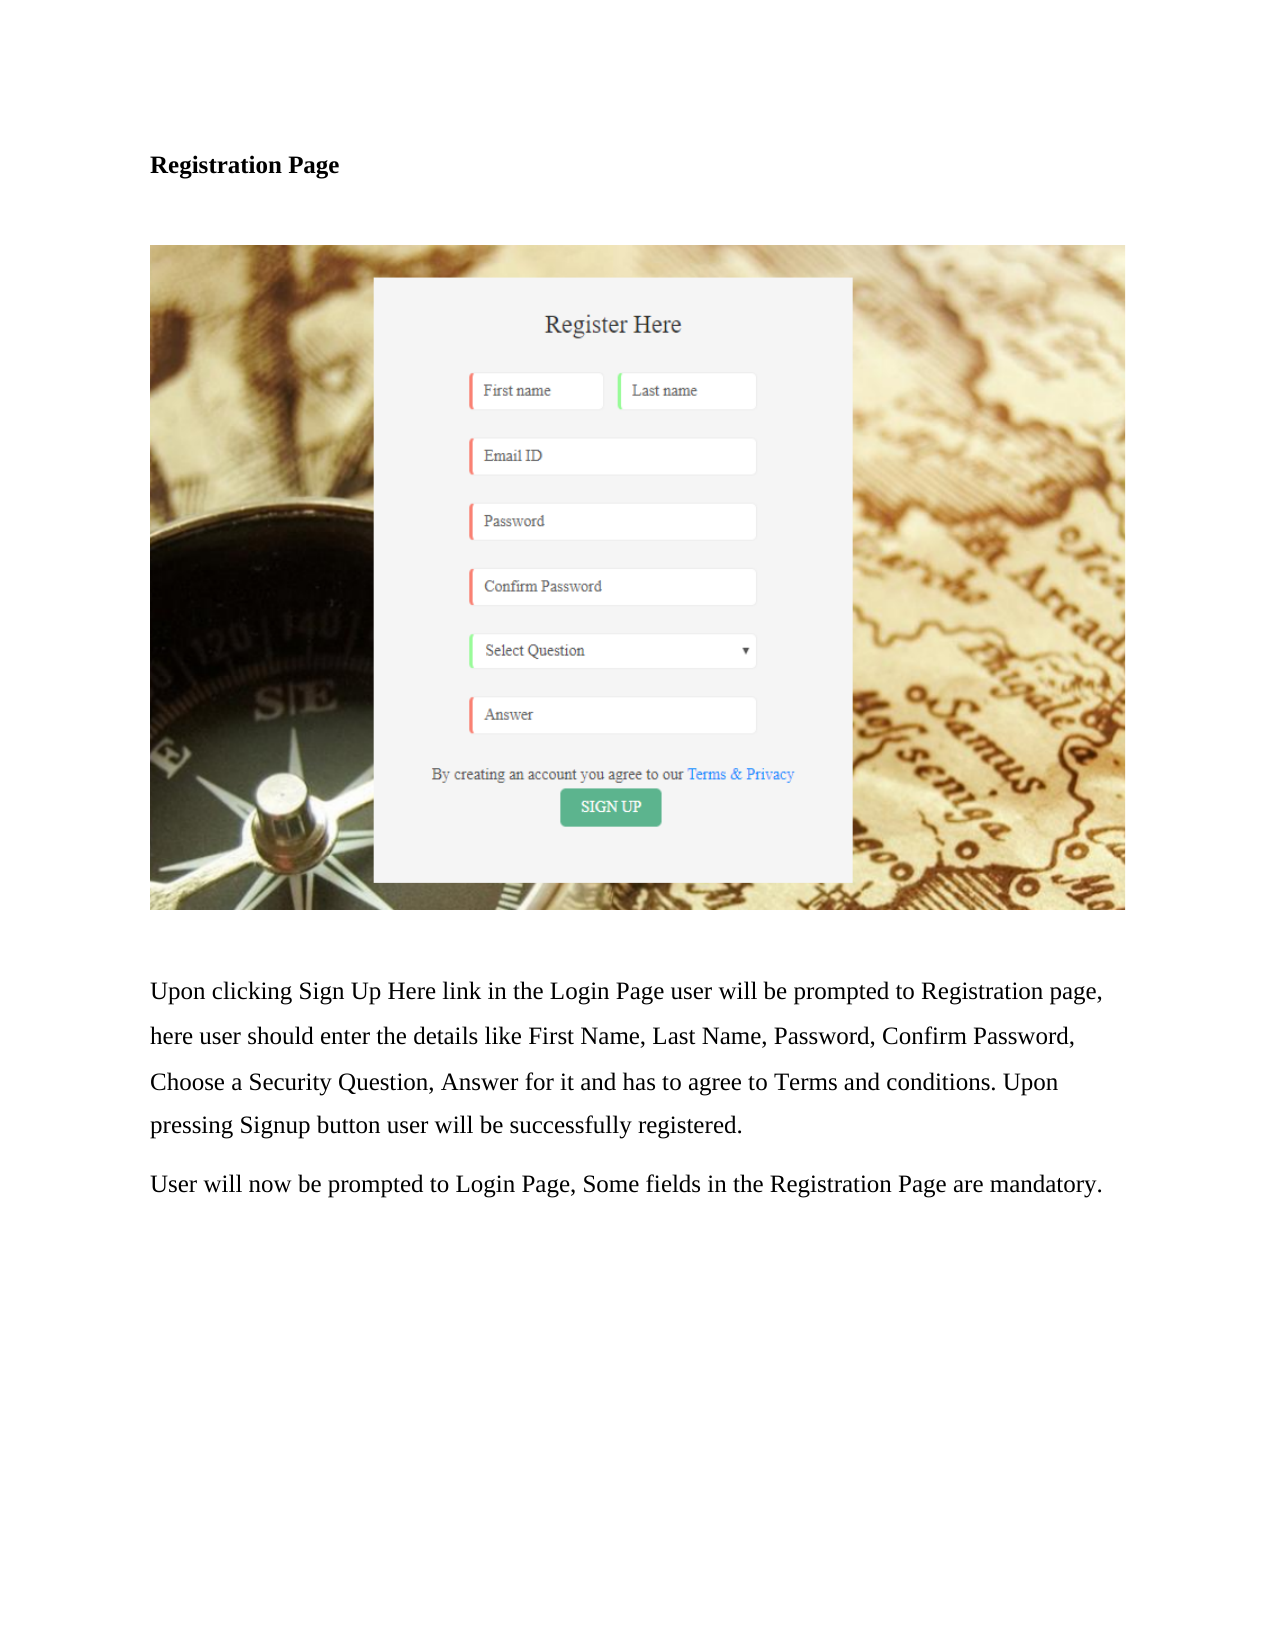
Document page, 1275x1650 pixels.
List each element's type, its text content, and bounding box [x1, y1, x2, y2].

picture [150, 245, 1125, 910]
text User will now be prompted to Login Page, Some fields in the Registration Page are mandatory. [150, 1169, 1125, 1198]
text Upon clicking Sign Up Here link in the Login Page user will be prompted to Registration page, [150, 976, 1125, 1004]
text Choose a Security Question, Answer for it and has to agree to Terms and conditions. Upon pressing Signup button user will be successfully registered. [150, 1067, 1125, 1138]
text Registration Page [150, 150, 1125, 179]
text here user should enter the details like First Name, Last Name, Password, Confirm Password, [150, 1021, 1125, 1050]
